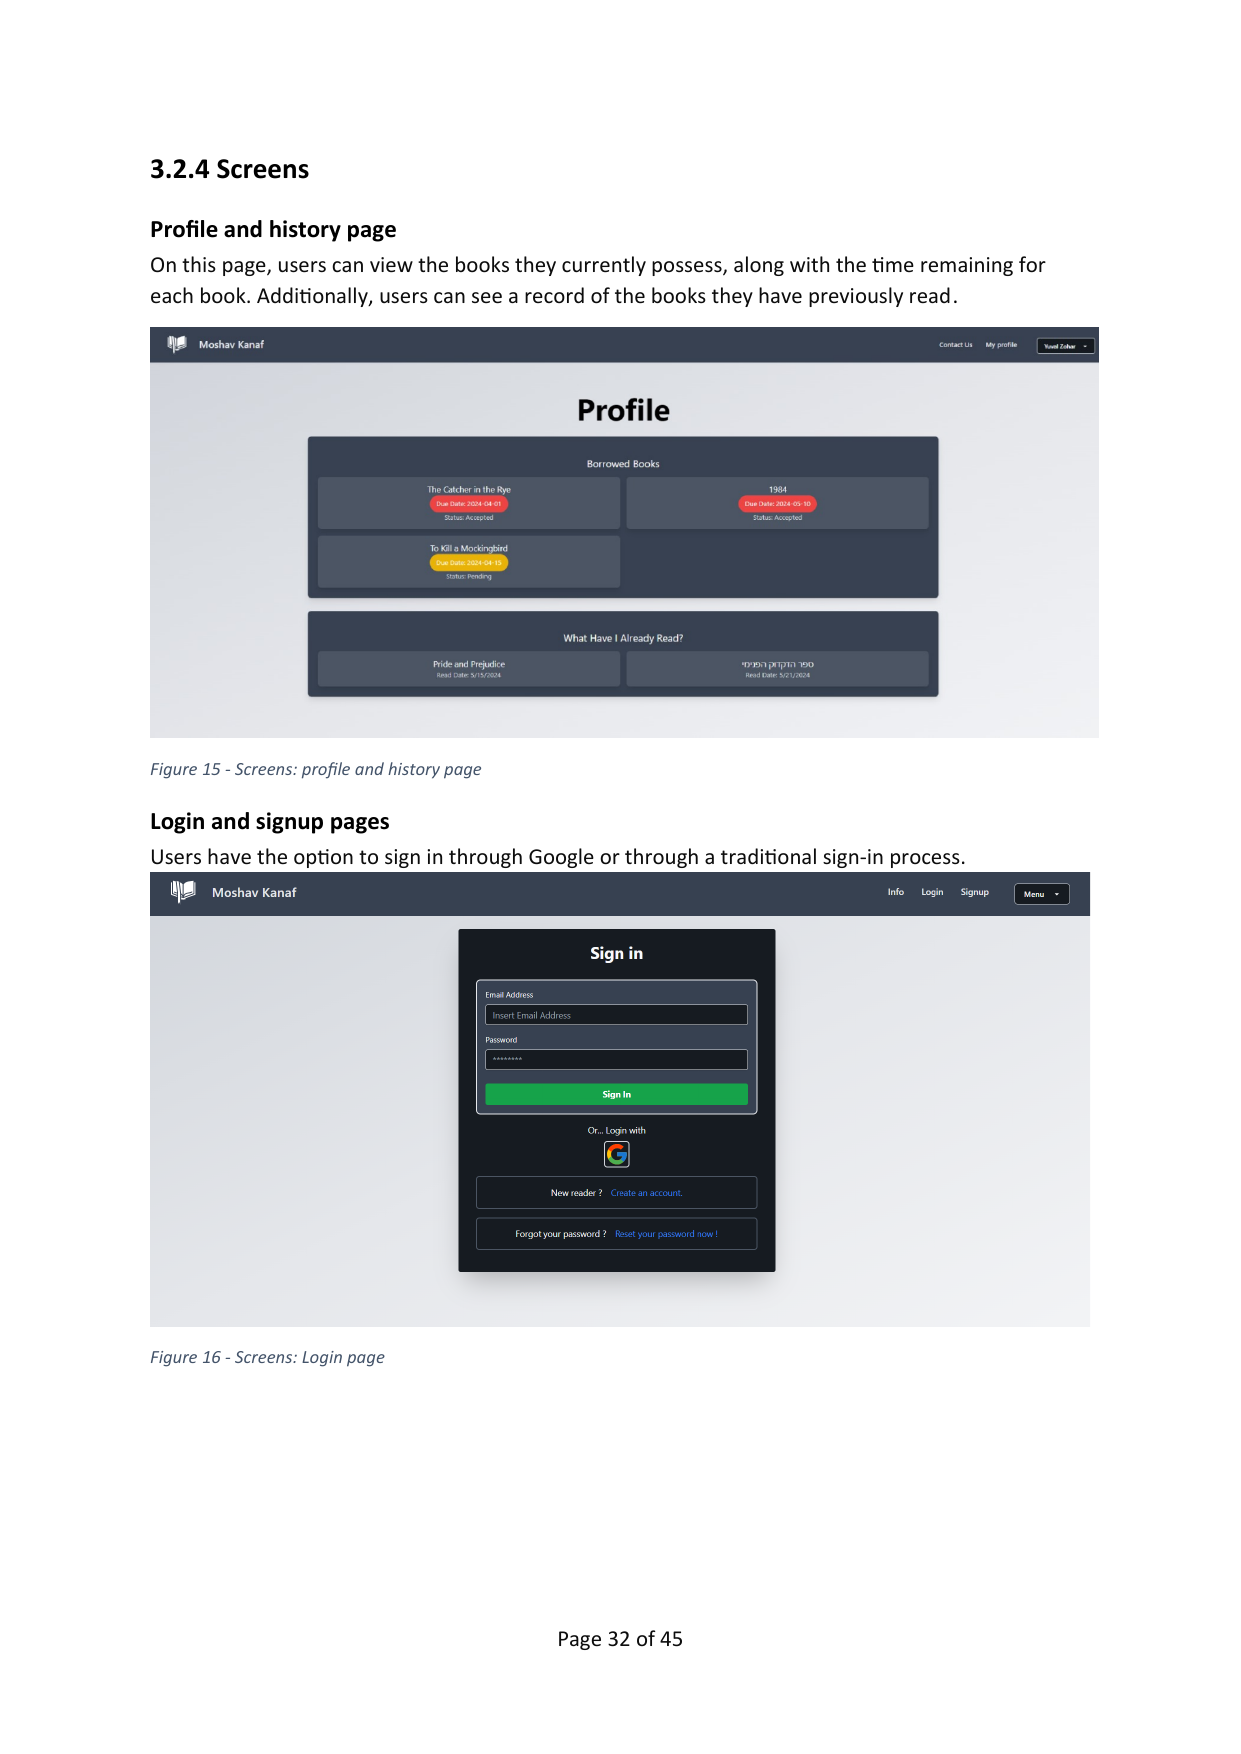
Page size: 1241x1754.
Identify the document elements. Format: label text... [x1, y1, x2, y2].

subtitle Login and signup pages [150, 805, 1090, 835]
picture [150, 327, 1099, 738]
subtitle Profile and history page [150, 213, 1090, 244]
text Users have the option to sign in through Google or through a traditional sign-in process. [150, 842, 1090, 872]
text Figure 15 - Screens: profile and history page [150, 757, 1090, 780]
text On this page, users can view the books they currently possess, along with the time remaining for each book. Additionally, users can see a record of the books they have previously read. [150, 251, 1090, 309]
text Figure 16 - Screens: Login page [150, 1345, 1090, 1368]
subtitle 3.2.4 Screens [150, 150, 1090, 186]
picture [150, 872, 1091, 1327]
